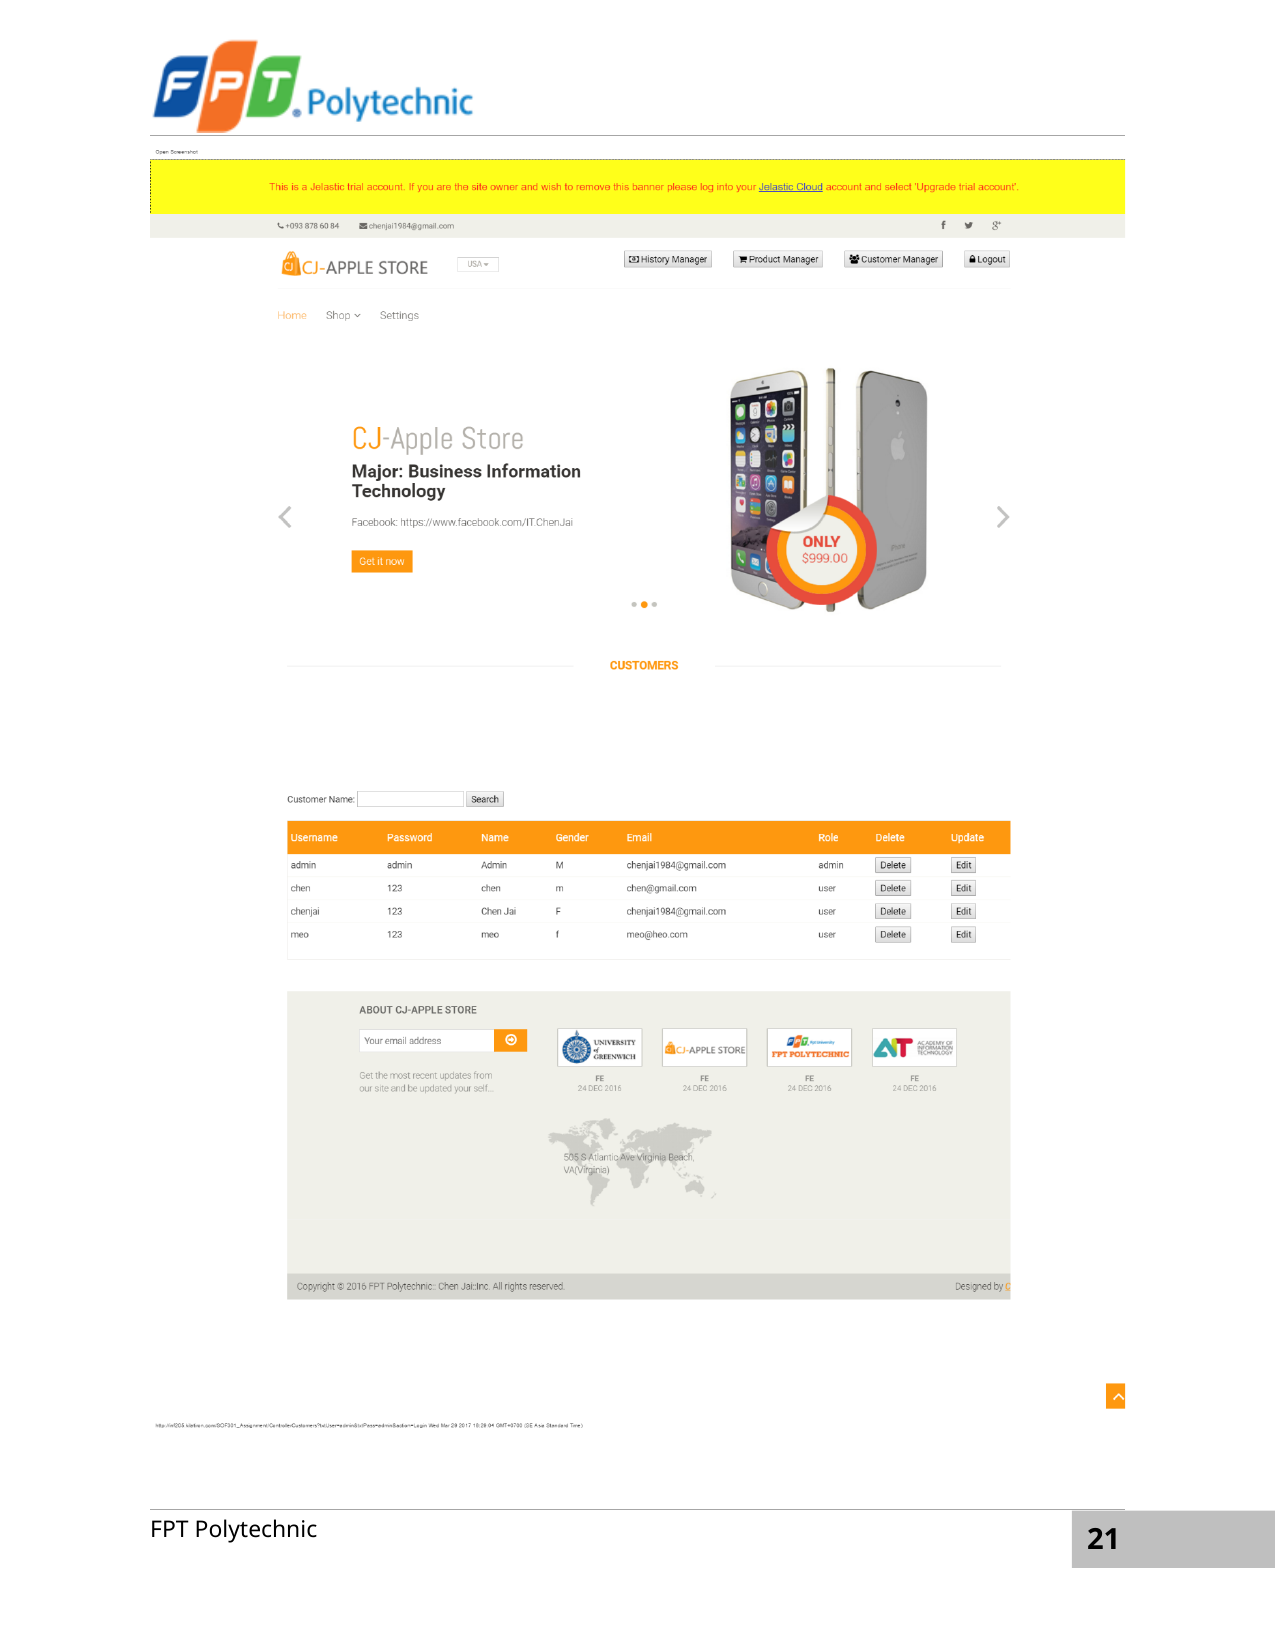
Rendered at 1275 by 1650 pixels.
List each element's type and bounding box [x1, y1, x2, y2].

picture [150, 37, 482, 133]
picture [150, 150, 1125, 1428]
